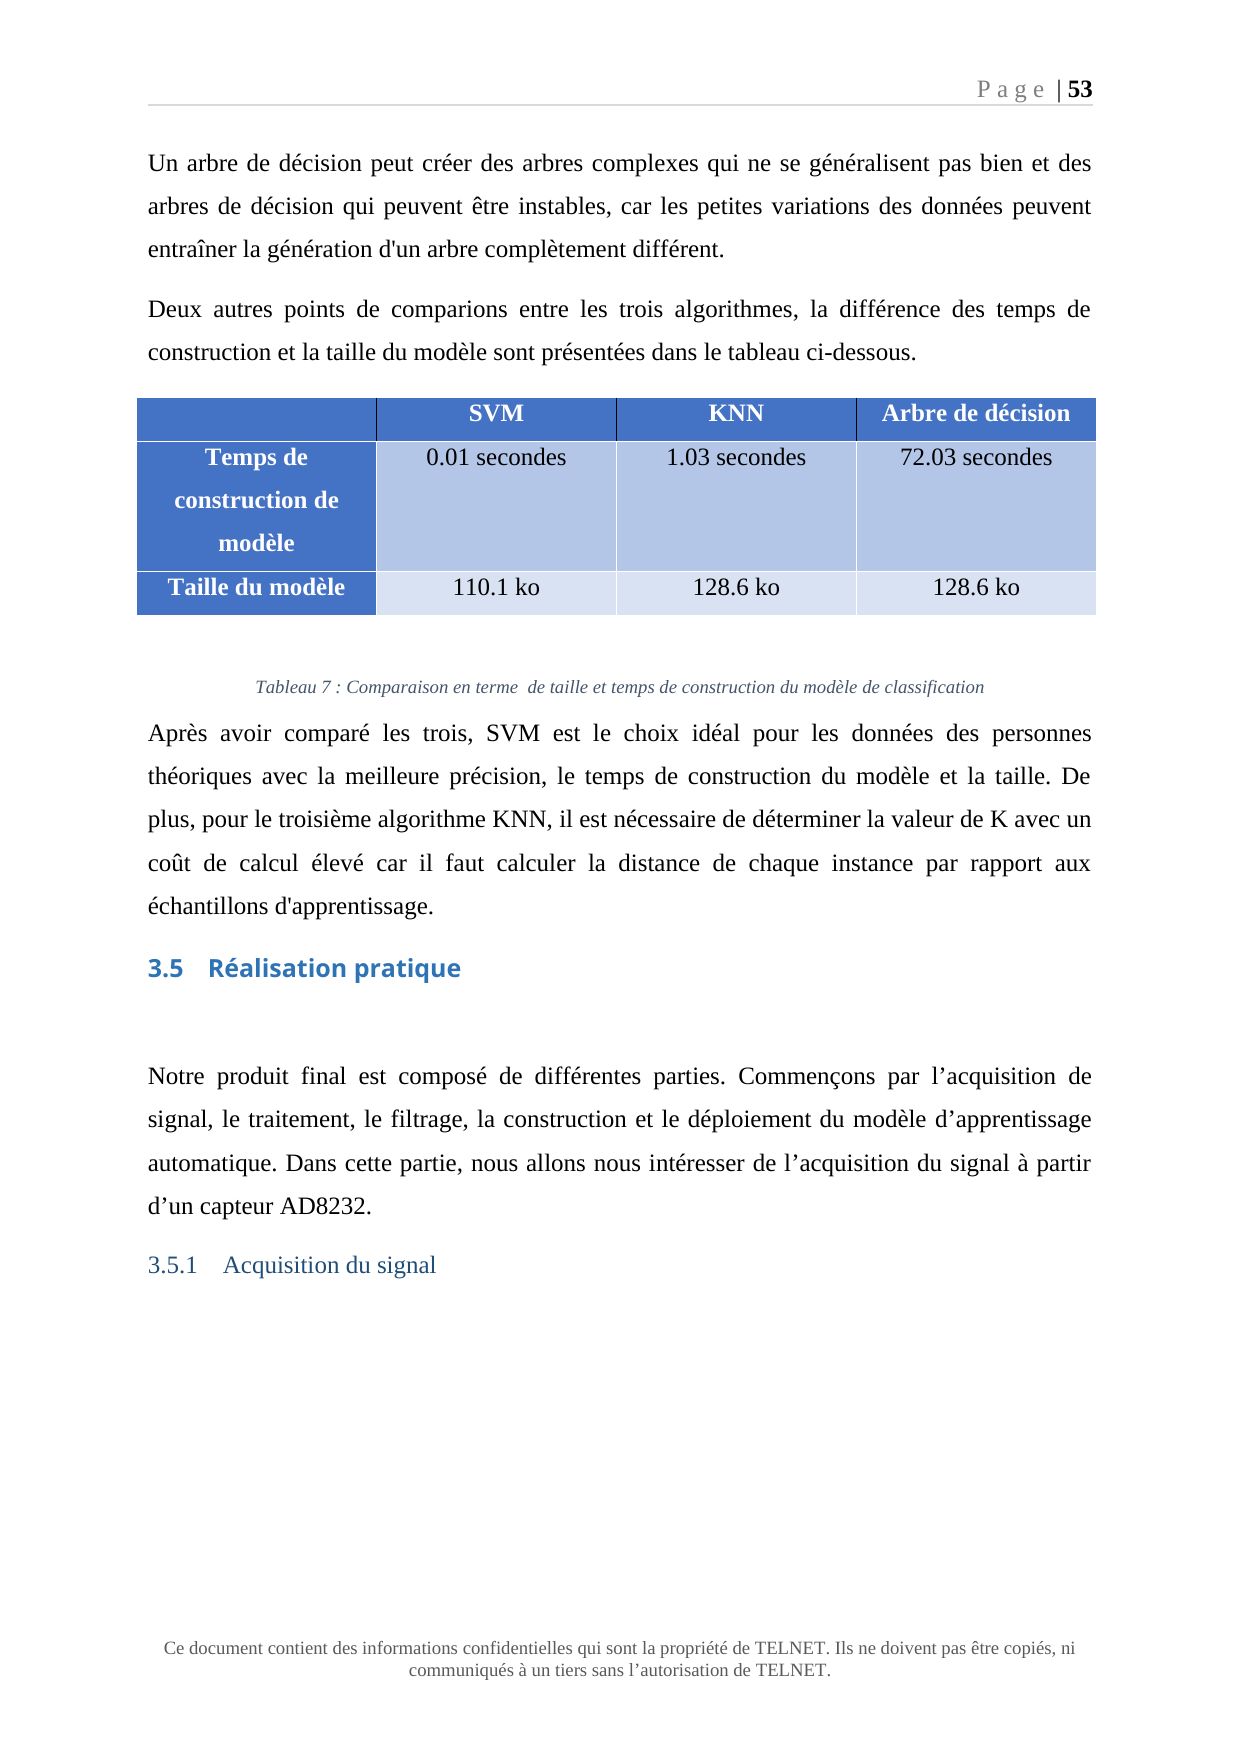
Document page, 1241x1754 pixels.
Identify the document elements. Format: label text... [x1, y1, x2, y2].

table_cell Taille du modèle [137, 572, 376, 615]
table_header SVM [377, 398, 616, 441]
table_cell 1.03 secondes [617, 442, 856, 571]
text Deux autres points de comparions entre les trois algorithmes, la différence des temps de construction et la taille du modèle sont présentées dans le tableau ci-dessous. [148, 294, 1093, 366]
table_cell 72.03 secondes [857, 442, 1096, 571]
table_cell 128.6 ko [617, 572, 856, 615]
table_header [137, 398, 376, 441]
subtitle Acquisition du signal [148, 1251, 1093, 1279]
table_cell 128.6 ko [857, 572, 1096, 615]
table_cell Temps de construction de modèle [137, 442, 376, 571]
table_header Arbre de décision [857, 398, 1096, 441]
table_header KNN [617, 398, 856, 441]
table_cell 0.01 secondes [377, 442, 616, 571]
text Un arbre de décision peut créer des arbres complexes qui ne se généralisent pas bien et des arbres de décision qui peuvent être instables, car les petites variations des données peuvent entraîner la génération d'un arbre complètement différent. [148, 148, 1093, 263]
text Après avoir comparé les trois, SVM est le choix idéal pour les données des personnes théoriques avec la meilleure précision, le temps de construction du modèle et la taille. De plus, pour le troisième algorithme KNN, il est nécessaire de déterminer la valeur de K avec un coût de calcul élevé car il faut calculer la distance de chaque instance par rapport aux échantillons d'apprentissage. [148, 718, 1093, 919]
text Tableau 7 : Comparaison en terme de taille et temps de construction du modèle de classification [148, 676, 1093, 697]
text Notre produit final est composé de différentes parties. Commençons par l’acquisition de signal, le traitement, le filtrage, la construction et le déploiement du modèle d’apprentissage automatique. Dans cette partie, nous allons nous intéresser de l’acquisition du signal à partir d’un capteur AD8232. [148, 1061, 1093, 1219]
subtitle Réalisation pratique [148, 951, 1093, 984]
table_cell 110.1 ko [377, 572, 616, 615]
